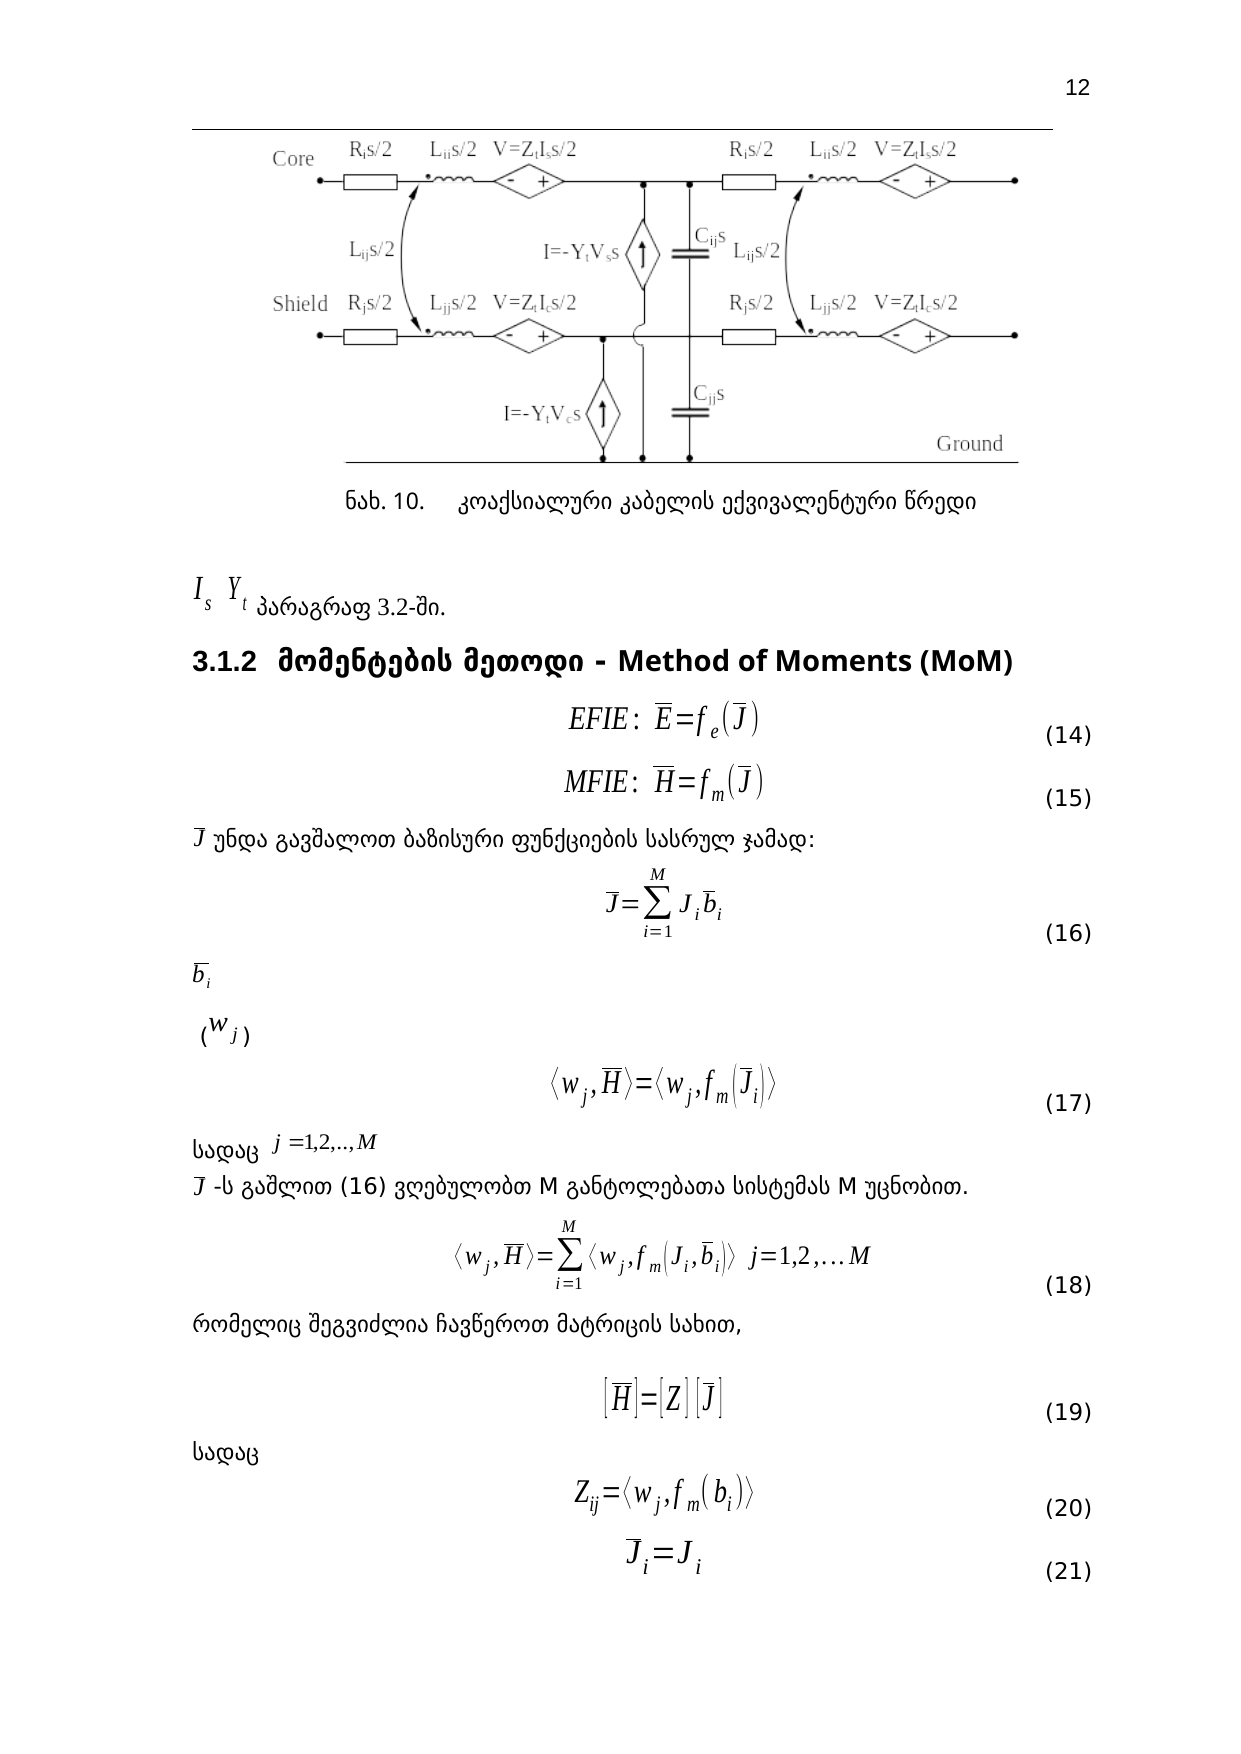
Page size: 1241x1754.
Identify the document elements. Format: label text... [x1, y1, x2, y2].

text (16) [192, 866, 1090, 947]
subtitle მომენტების მეთოდი - Method of Moments (MoM) [192, 640, 1090, 680]
text (17) [192, 1062, 1090, 1117]
text რომელიც შეგვიძლია ჩავწეროთ მატრიცის სახით, [192, 1311, 1090, 1338]
text უნდა გავშალოთ ბაზისური ფუნქციების სასრულ ჯამად: [192, 824, 1090, 853]
text () [192, 1006, 1090, 1049]
text (14) [192, 699, 1090, 749]
text -ს გაშლით (16) ვღებულობთ M განტოლებათა სისტემას M უცნობით. [192, 1171, 1090, 1204]
text (20) [192, 1472, 1090, 1522]
text სადაც [192, 1129, 1090, 1164]
text (18) [192, 1217, 1090, 1299]
table_cell კოაქსიალური კაბელის ექვივალენტური წრედი [192, 472, 1092, 541]
text სადაც [192, 1439, 1090, 1465]
text (21) [192, 1534, 1090, 1584]
text (19) [192, 1376, 1090, 1426]
text (15) [192, 762, 1090, 812]
table_header [192, 130, 1092, 472]
text პარაგრაფ 3.2-ში. [192, 570, 1090, 622]
